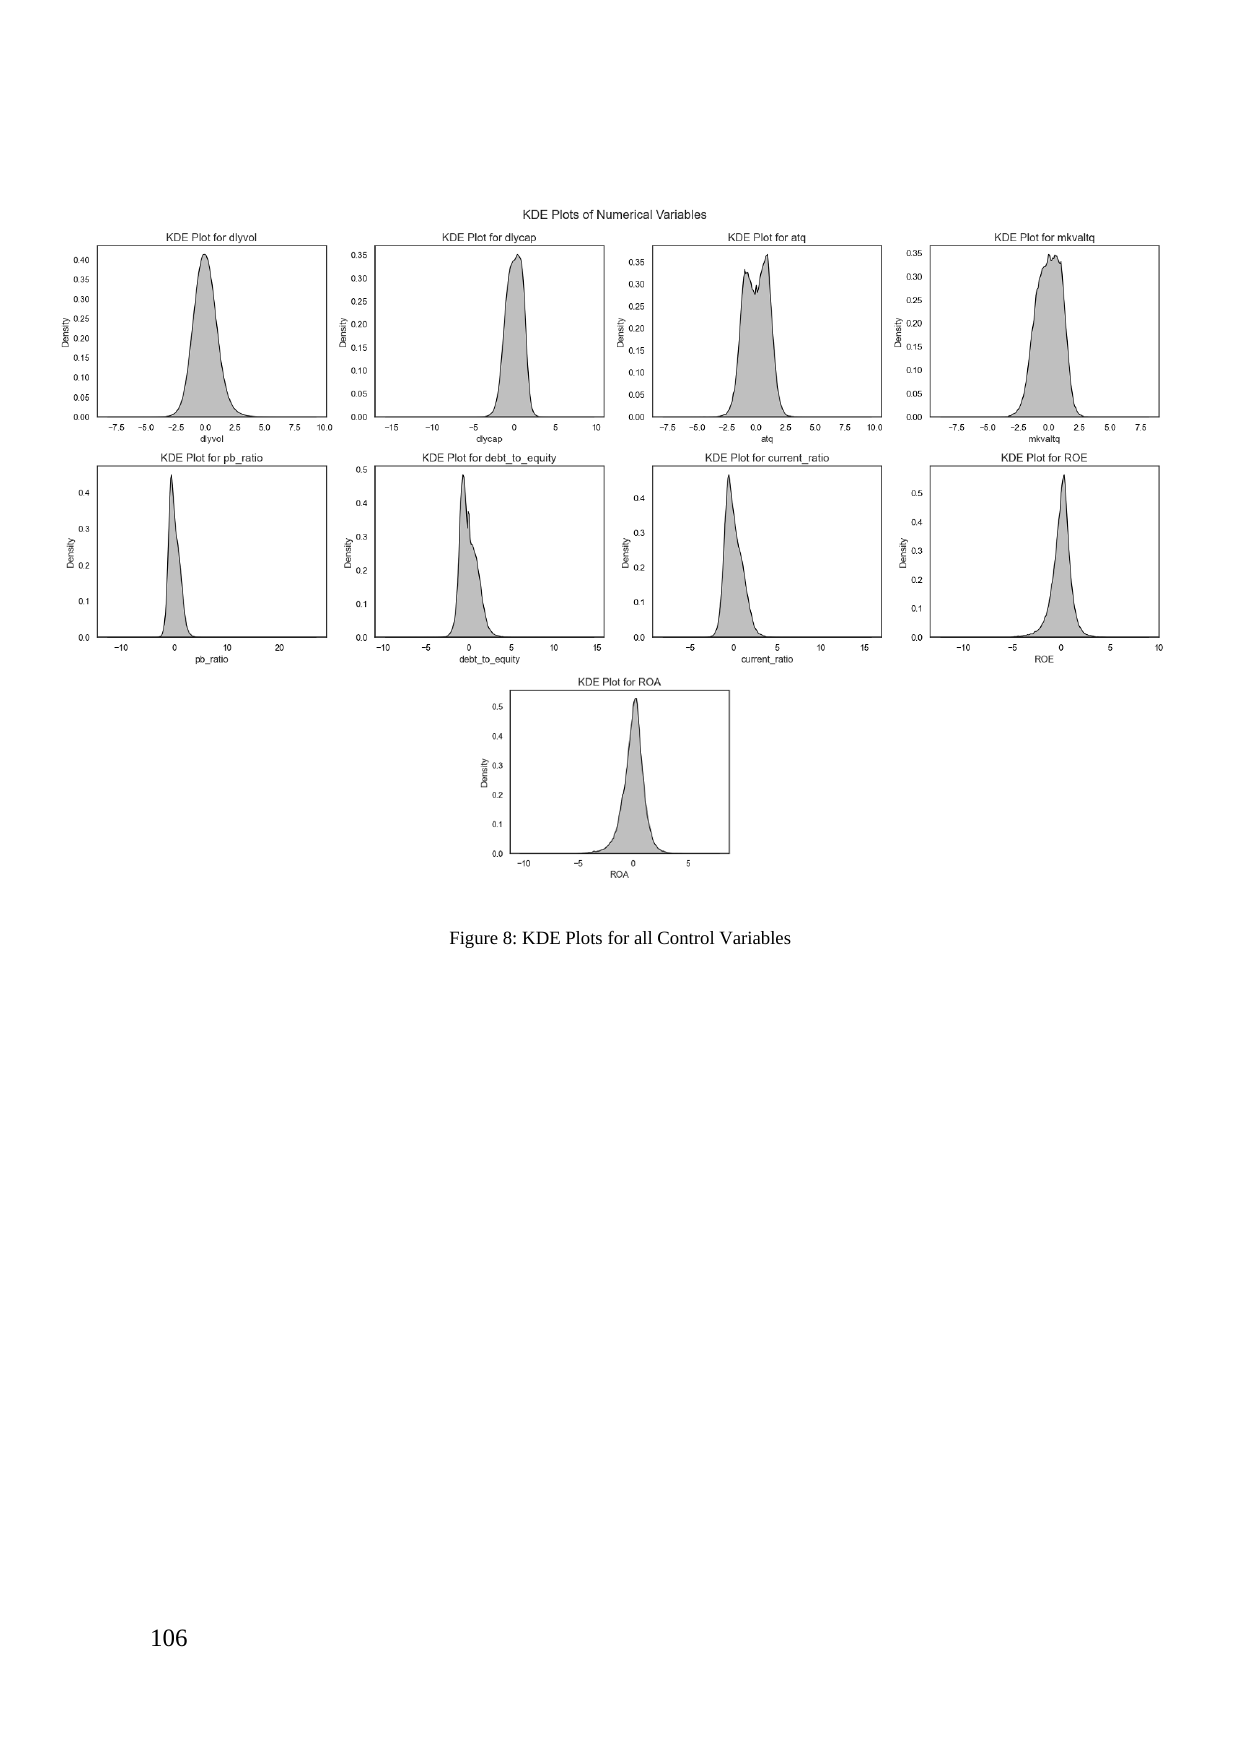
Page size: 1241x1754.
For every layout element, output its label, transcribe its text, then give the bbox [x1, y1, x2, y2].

picture [37, 150, 1203, 899]
text Figure 8: KDE Plots for all Control Variables [150, 927, 1090, 949]
